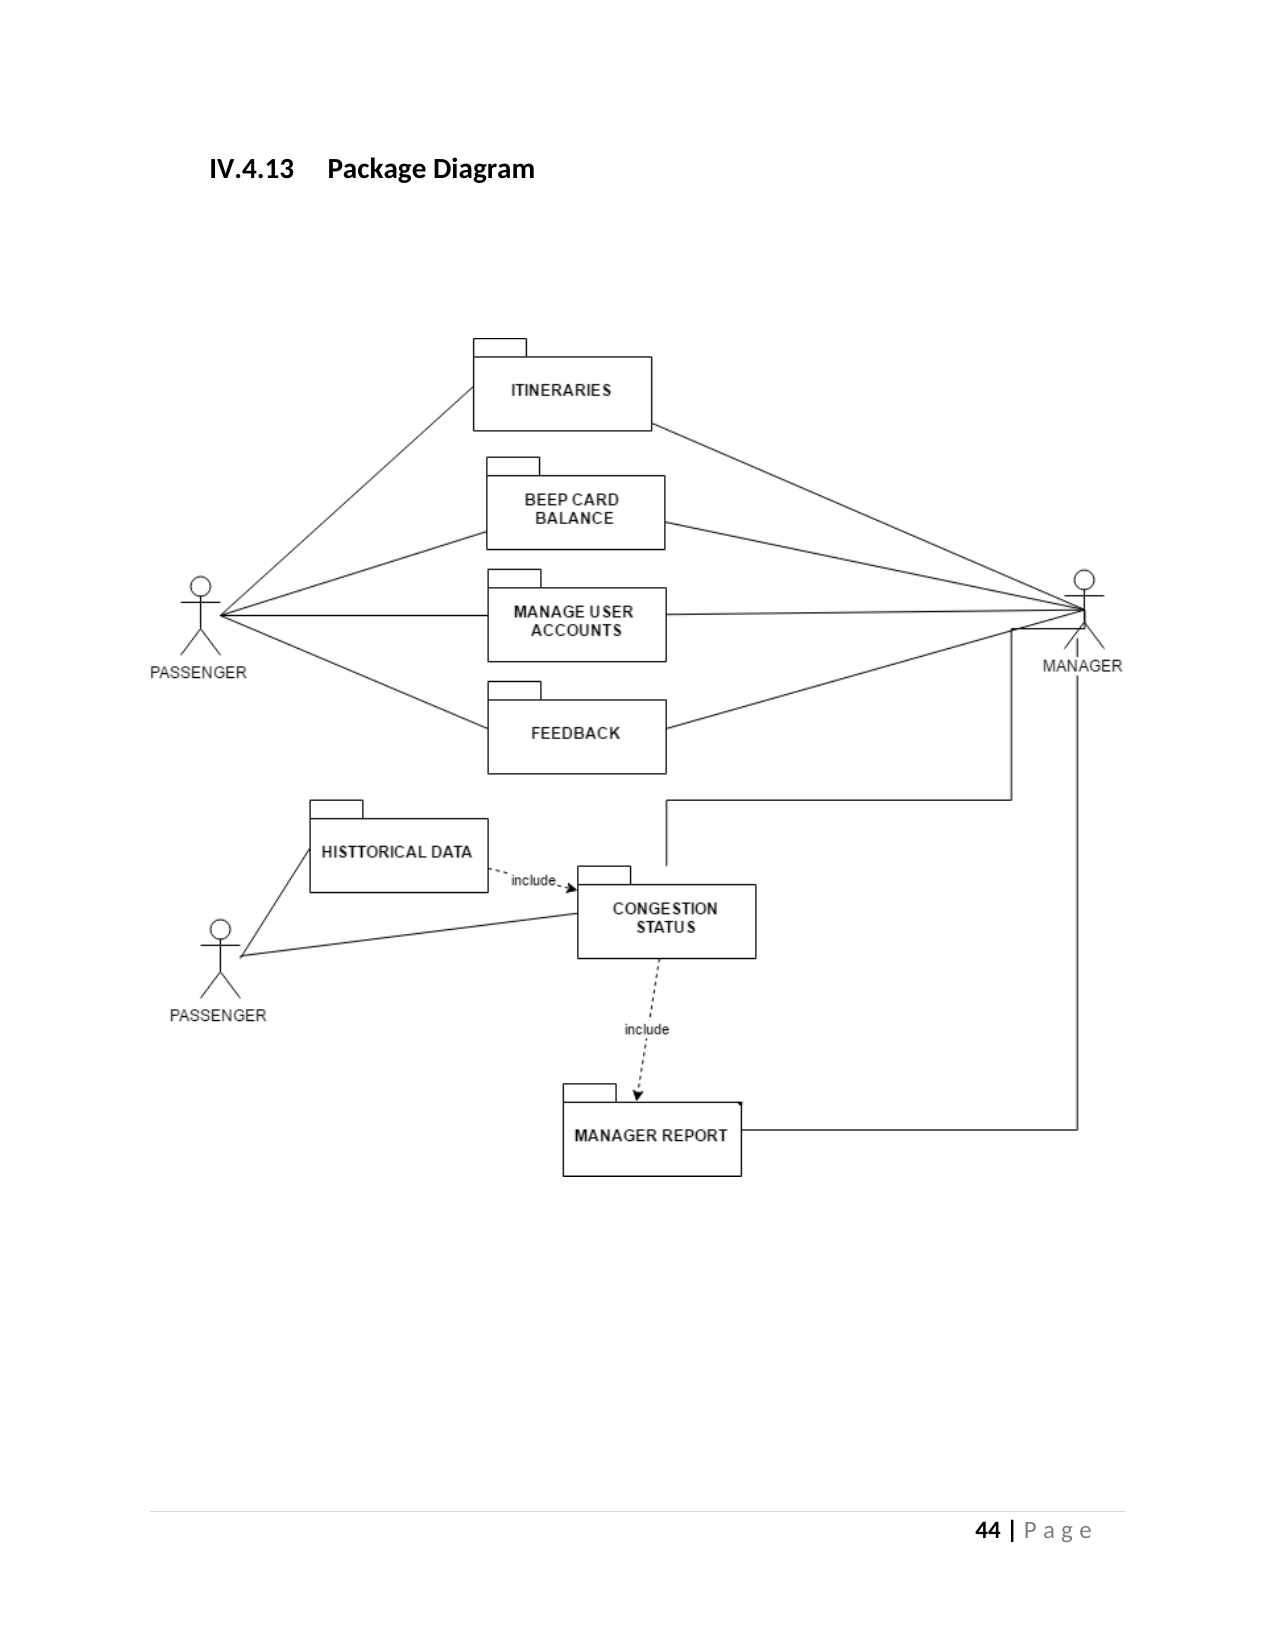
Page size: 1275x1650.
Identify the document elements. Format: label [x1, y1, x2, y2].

picture [150, 338, 1125, 1177]
